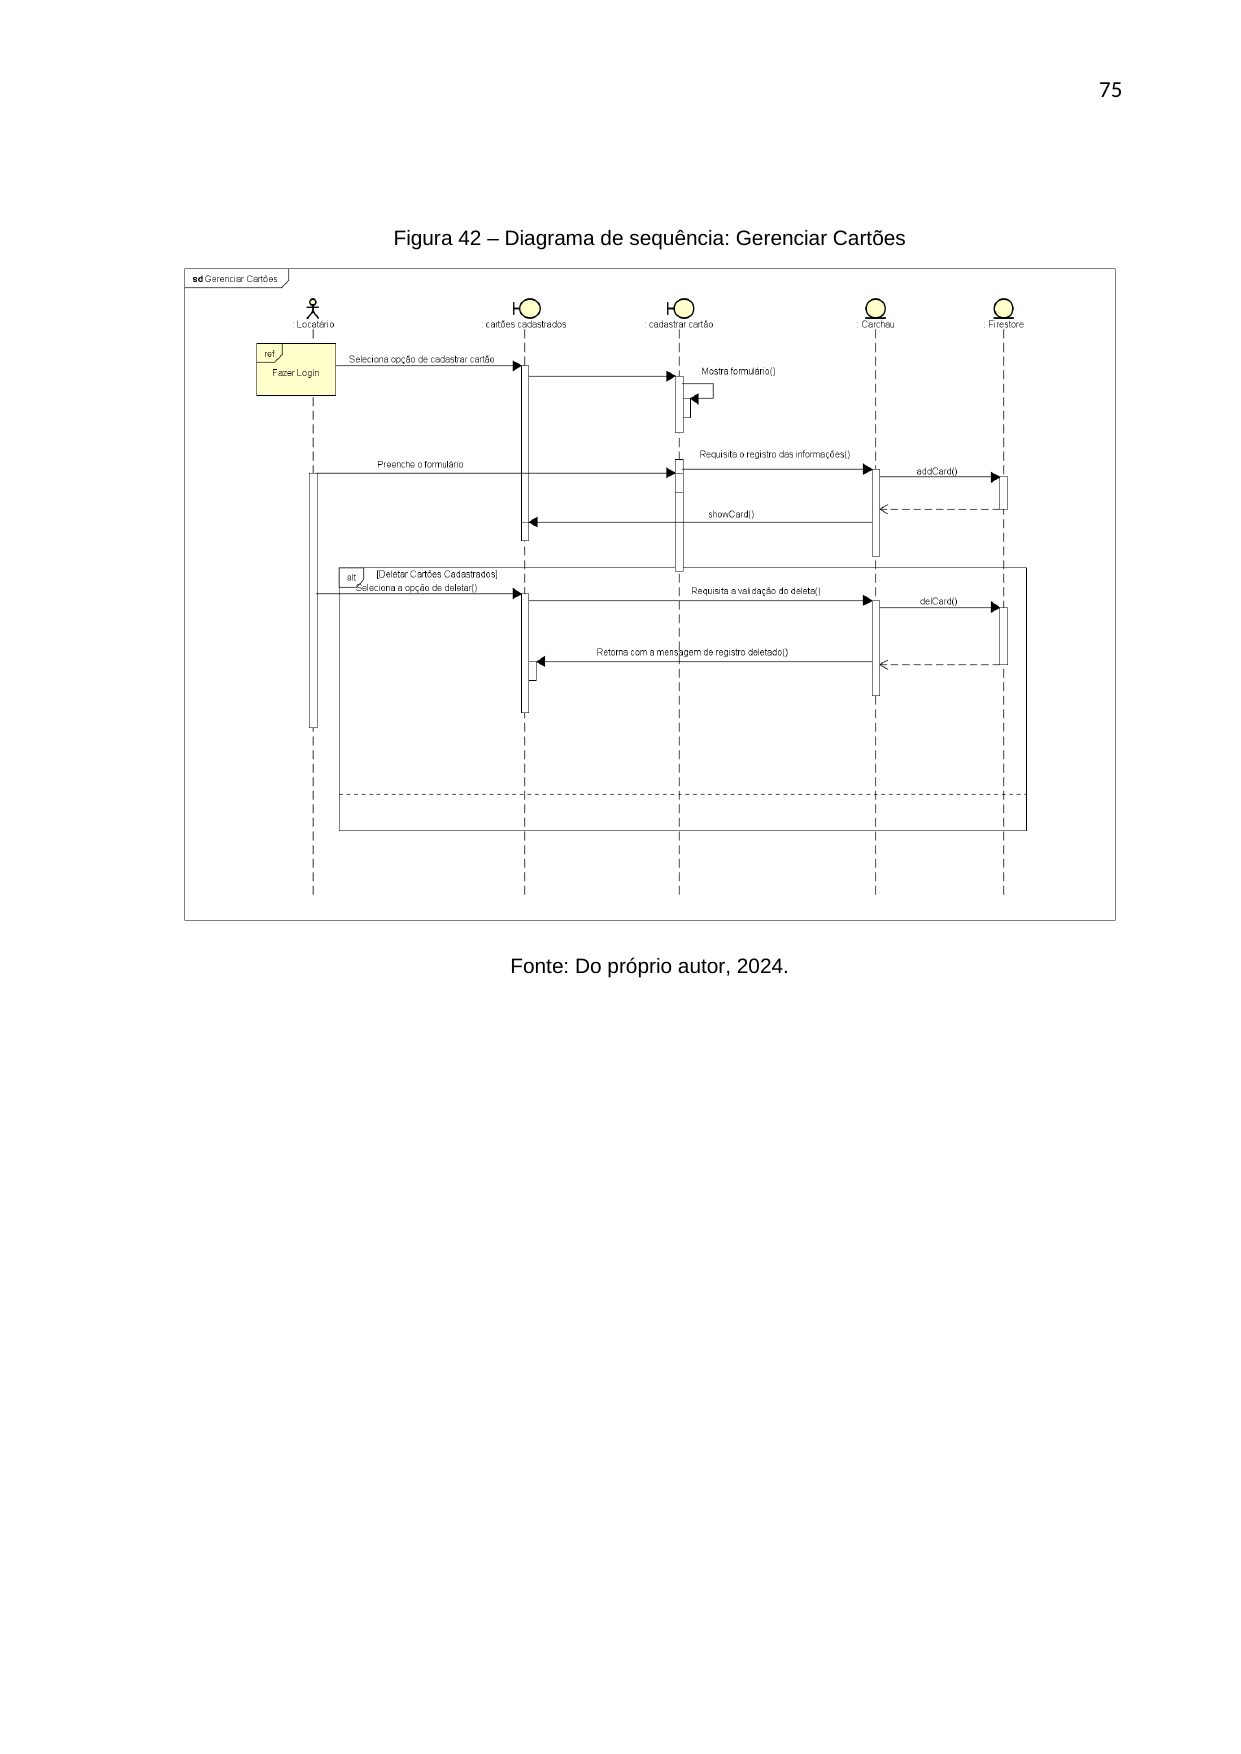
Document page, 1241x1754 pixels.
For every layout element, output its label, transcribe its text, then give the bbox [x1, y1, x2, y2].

text Fonte: Do próprio autor, 2024. [177, 953, 1122, 977]
picture [177, 262, 1122, 927]
